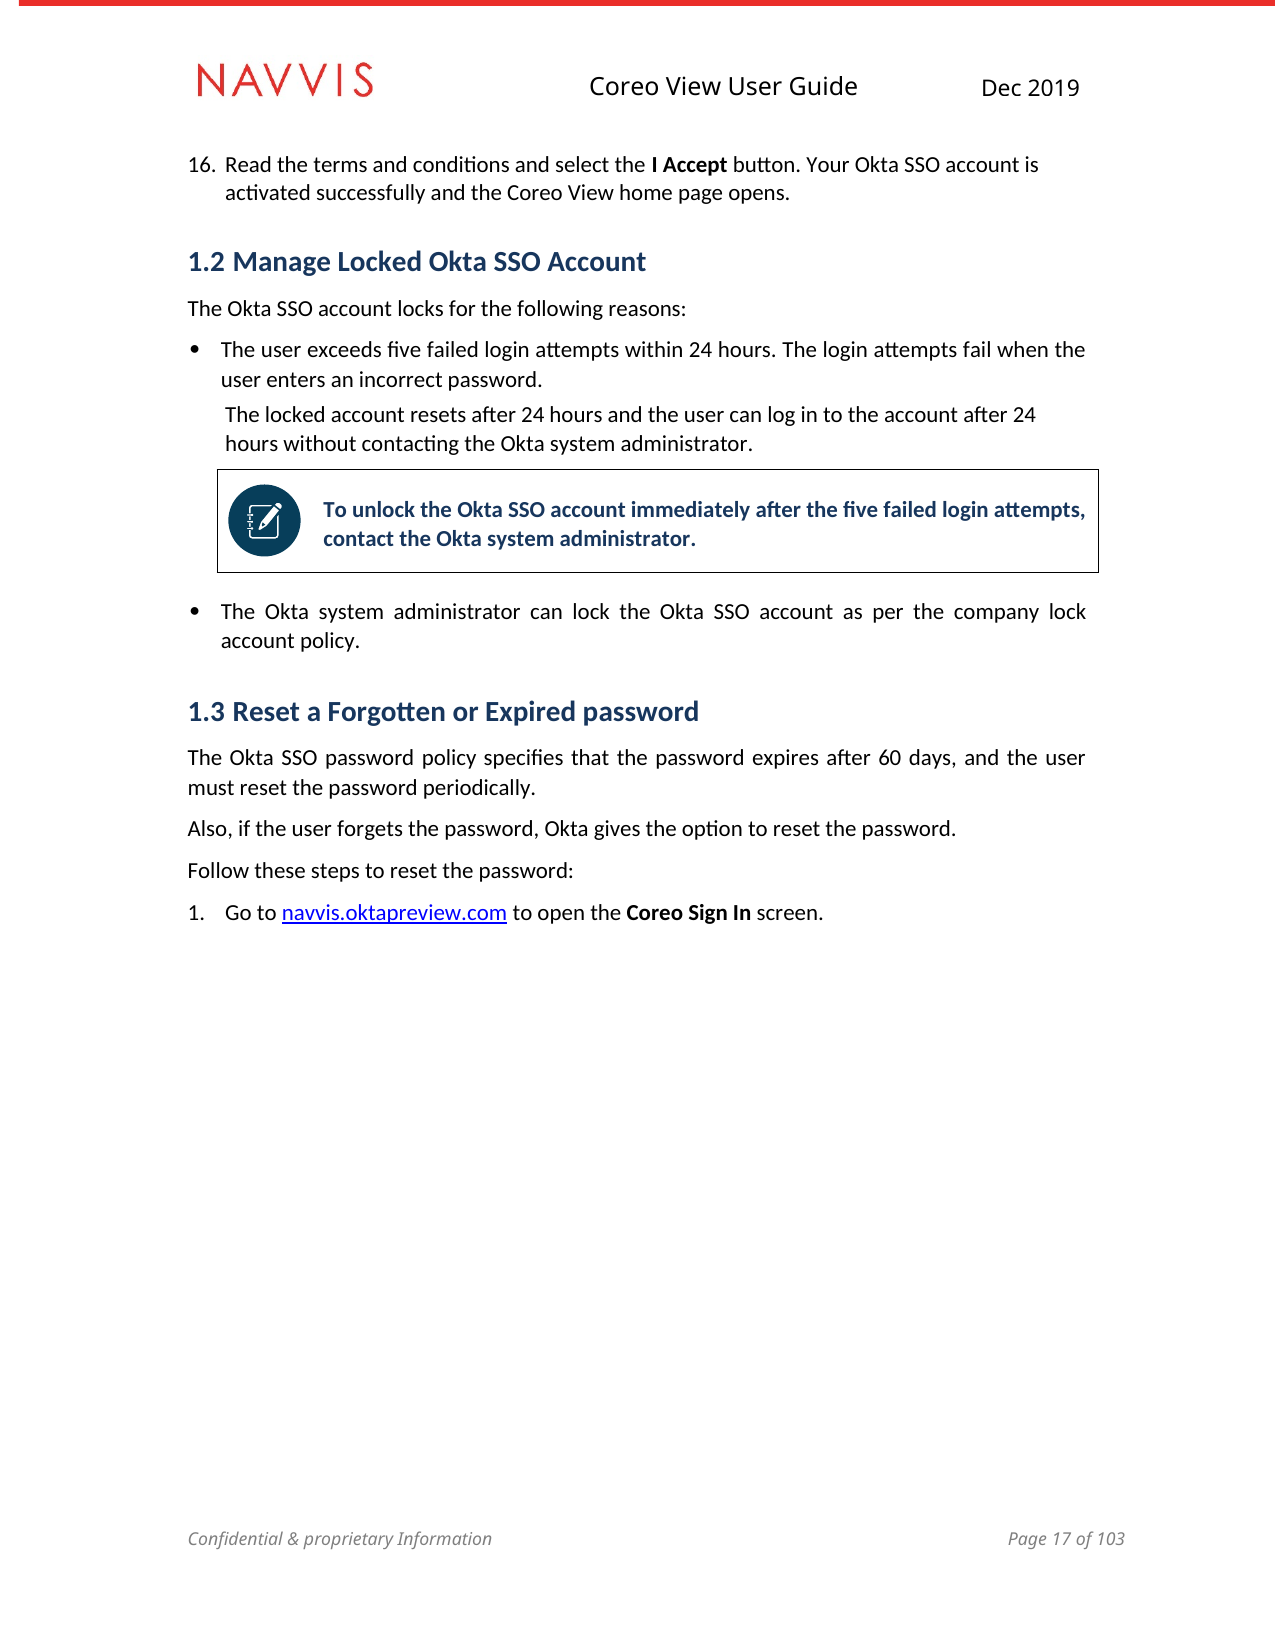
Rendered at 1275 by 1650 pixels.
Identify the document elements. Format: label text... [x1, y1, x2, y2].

text The Okta SSO password policy specifies that the password expires after 60 days, and the user must reset the password periodically. [187, 743, 1087, 801]
picture [187, 55, 383, 104]
table_header To unlock the Okta SSO account immediately after the five failed login attempts, contact the Okta system administrator. [312, 470, 1098, 572]
subtitle Manage Locked Okta SSO Account [187, 243, 1087, 279]
table_header [218, 470, 312, 572]
text The locked account resets after 24 hours and the user can log in to the account after 24 hours without contacting the Okta system administrator. [225, 401, 1087, 457]
text Also, if the user forgets the password, Okta gives the option to reset the password. [187, 814, 1087, 842]
list Read the terms and conditions and select the I Accept button. Your Okta SSO account is activated successfully and the Coreo View home page opens. [187, 150, 1087, 206]
text Follow these steps to reset the password: [187, 856, 1087, 884]
list Go to navvis.oktapreview.com to open the Coreo Sign In screen. [187, 898, 1087, 926]
text The Okta SSO account locks for the following reasons: [187, 294, 1087, 322]
subtitle Reset a Forgotten or Expired password [187, 693, 1087, 729]
text The Okta system administrator can lock the Okta SSO account as per the company lock account policy. [191, 597, 1087, 654]
text The user exceeds five failed login attempts within 24 hours. The login attempts fail when the user enters an incorrect password. [191, 336, 1087, 393]
